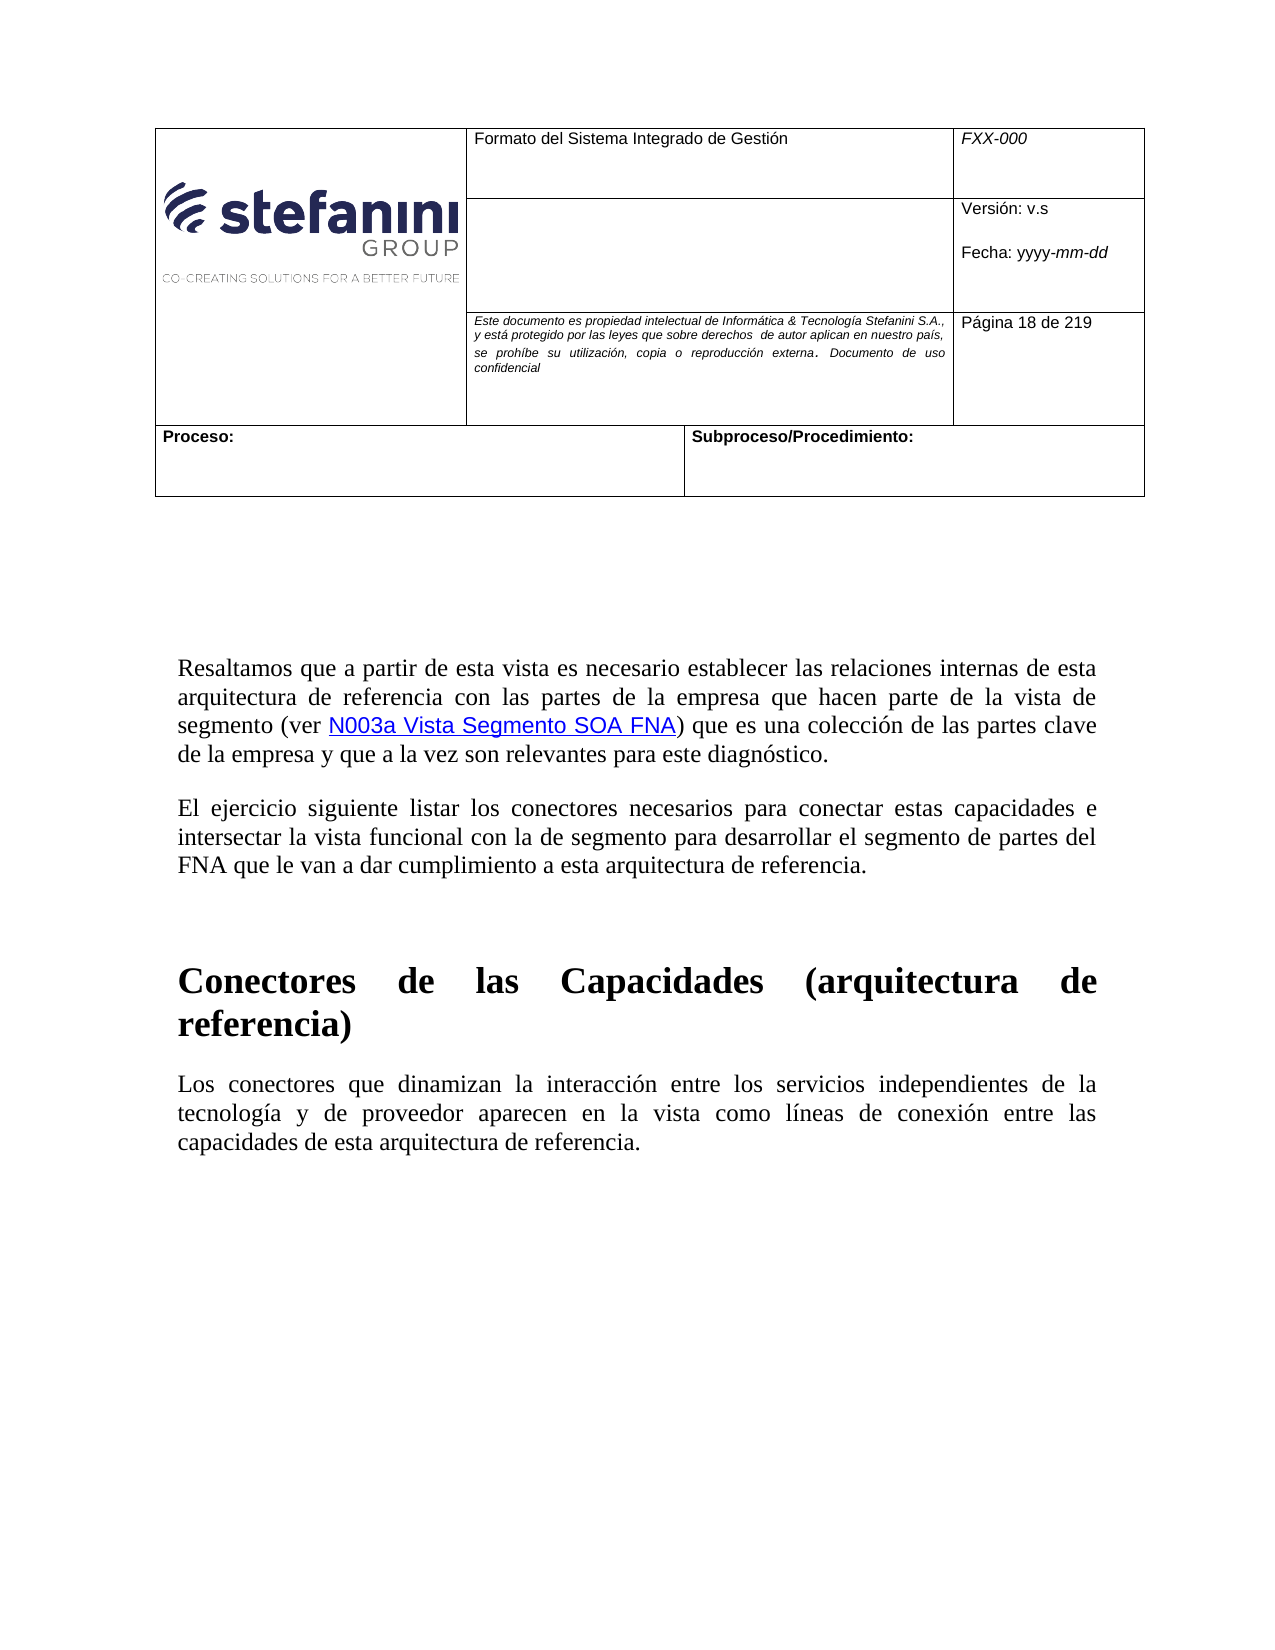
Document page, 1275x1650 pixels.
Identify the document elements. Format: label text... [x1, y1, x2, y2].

text Resaltamos que a partir de esta vista es necesario establecer las relaciones internas de esta arquitectura de referencia con las partes de la empresa que hacen parte de la vista de segmento (ver N003a Vista Segmento SOA FNA) que es una colección de las partes clave de la empresa y que a la vez son relevantes para este diagnóstico. [177, 653, 1098, 768]
text El ejercicio siguiente listar los conectores necesarios para conectar estas capacidades e intersectar la vista funcional con la de segmento para desarrollar el segmento de partes del FNA que le van a dar cumplimiento a esta arquitectura de referencia. [177, 793, 1098, 879]
text Los conectores que dinamizan la interacción entre los servicios independientes de la tecnología y de proveedor aparecen en la vista como líneas de conexión entre las capacidades de esta arquitectura de referencia. [177, 1069, 1098, 1156]
picture [162, 182, 460, 286]
subtitle Conectores de las Capacidades (arquitectura de referencia) [177, 958, 1098, 1044]
